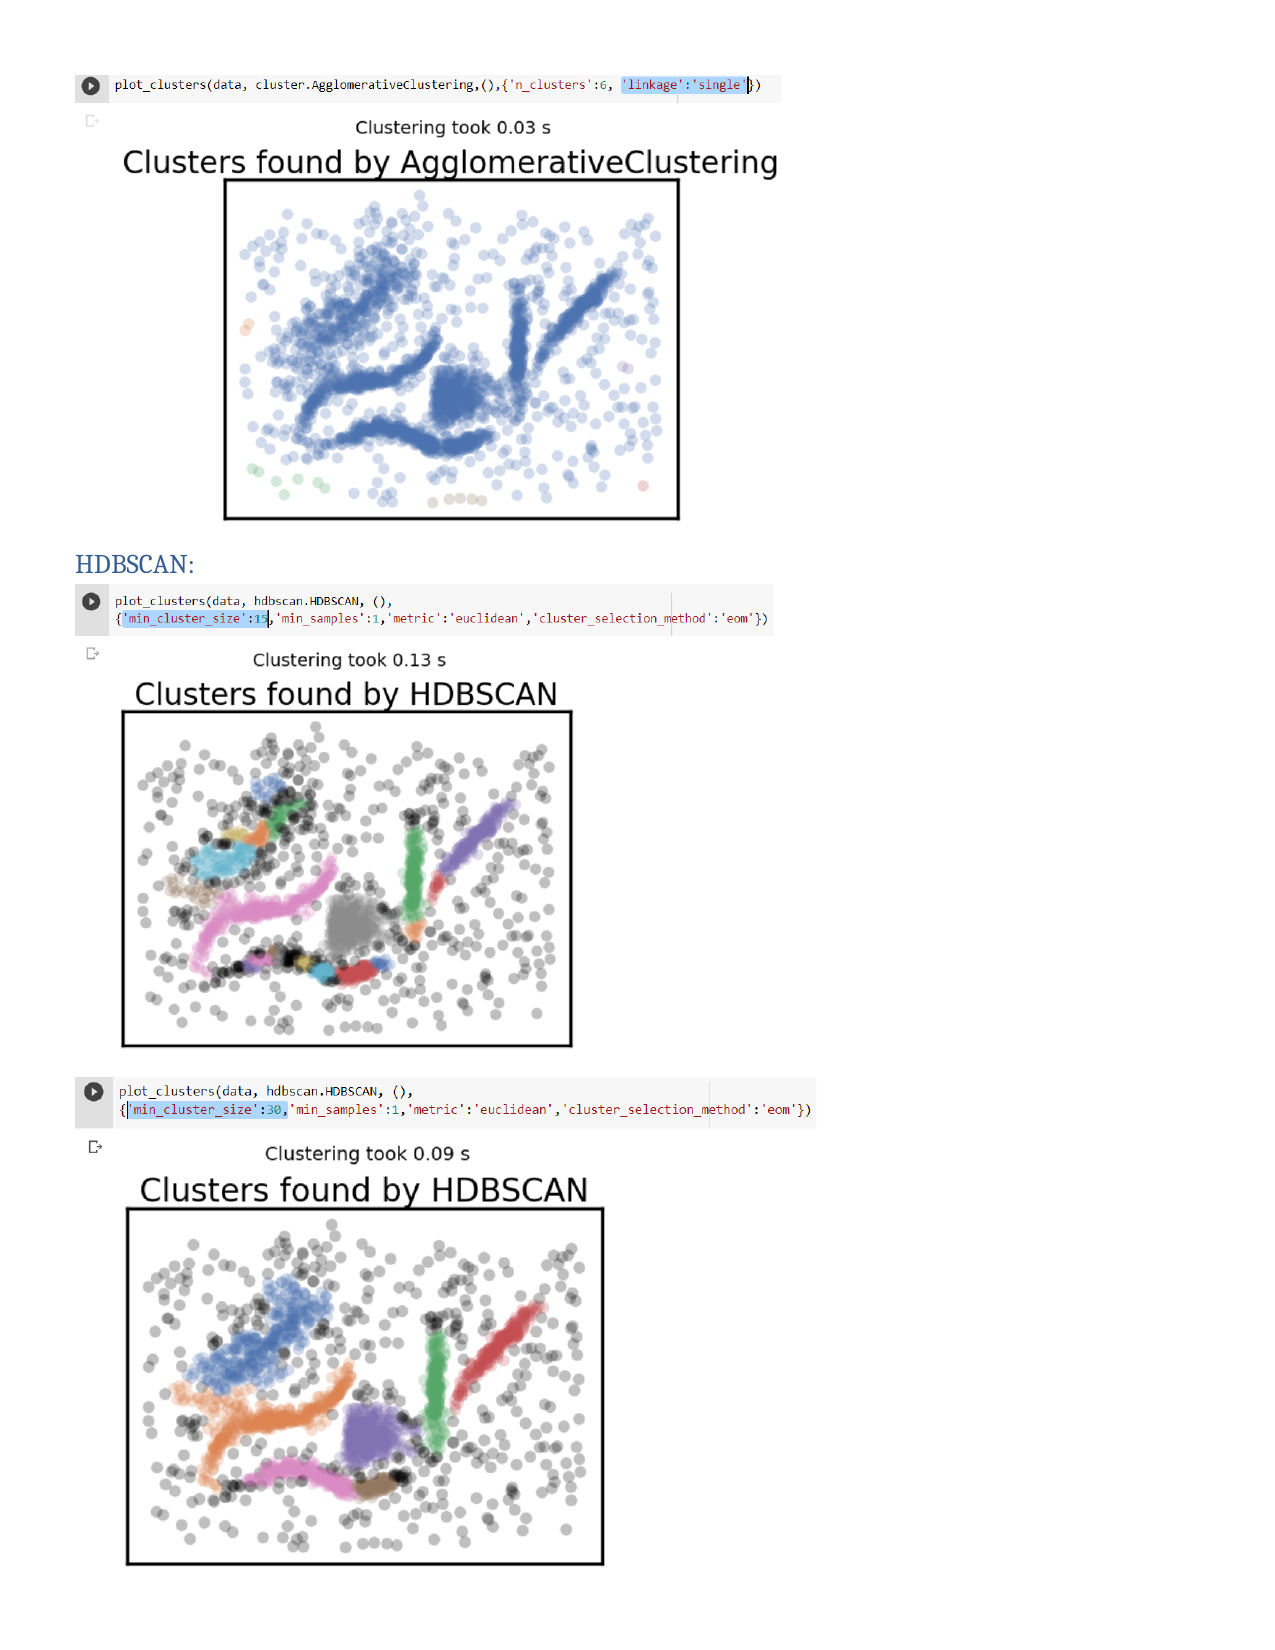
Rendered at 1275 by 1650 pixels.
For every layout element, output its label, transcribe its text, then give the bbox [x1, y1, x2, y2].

subtitle HDBSCAN: [75, 549, 1200, 580]
picture [75, 584, 774, 1052]
picture [75, 75, 782, 524]
picture [75, 1077, 817, 1572]
